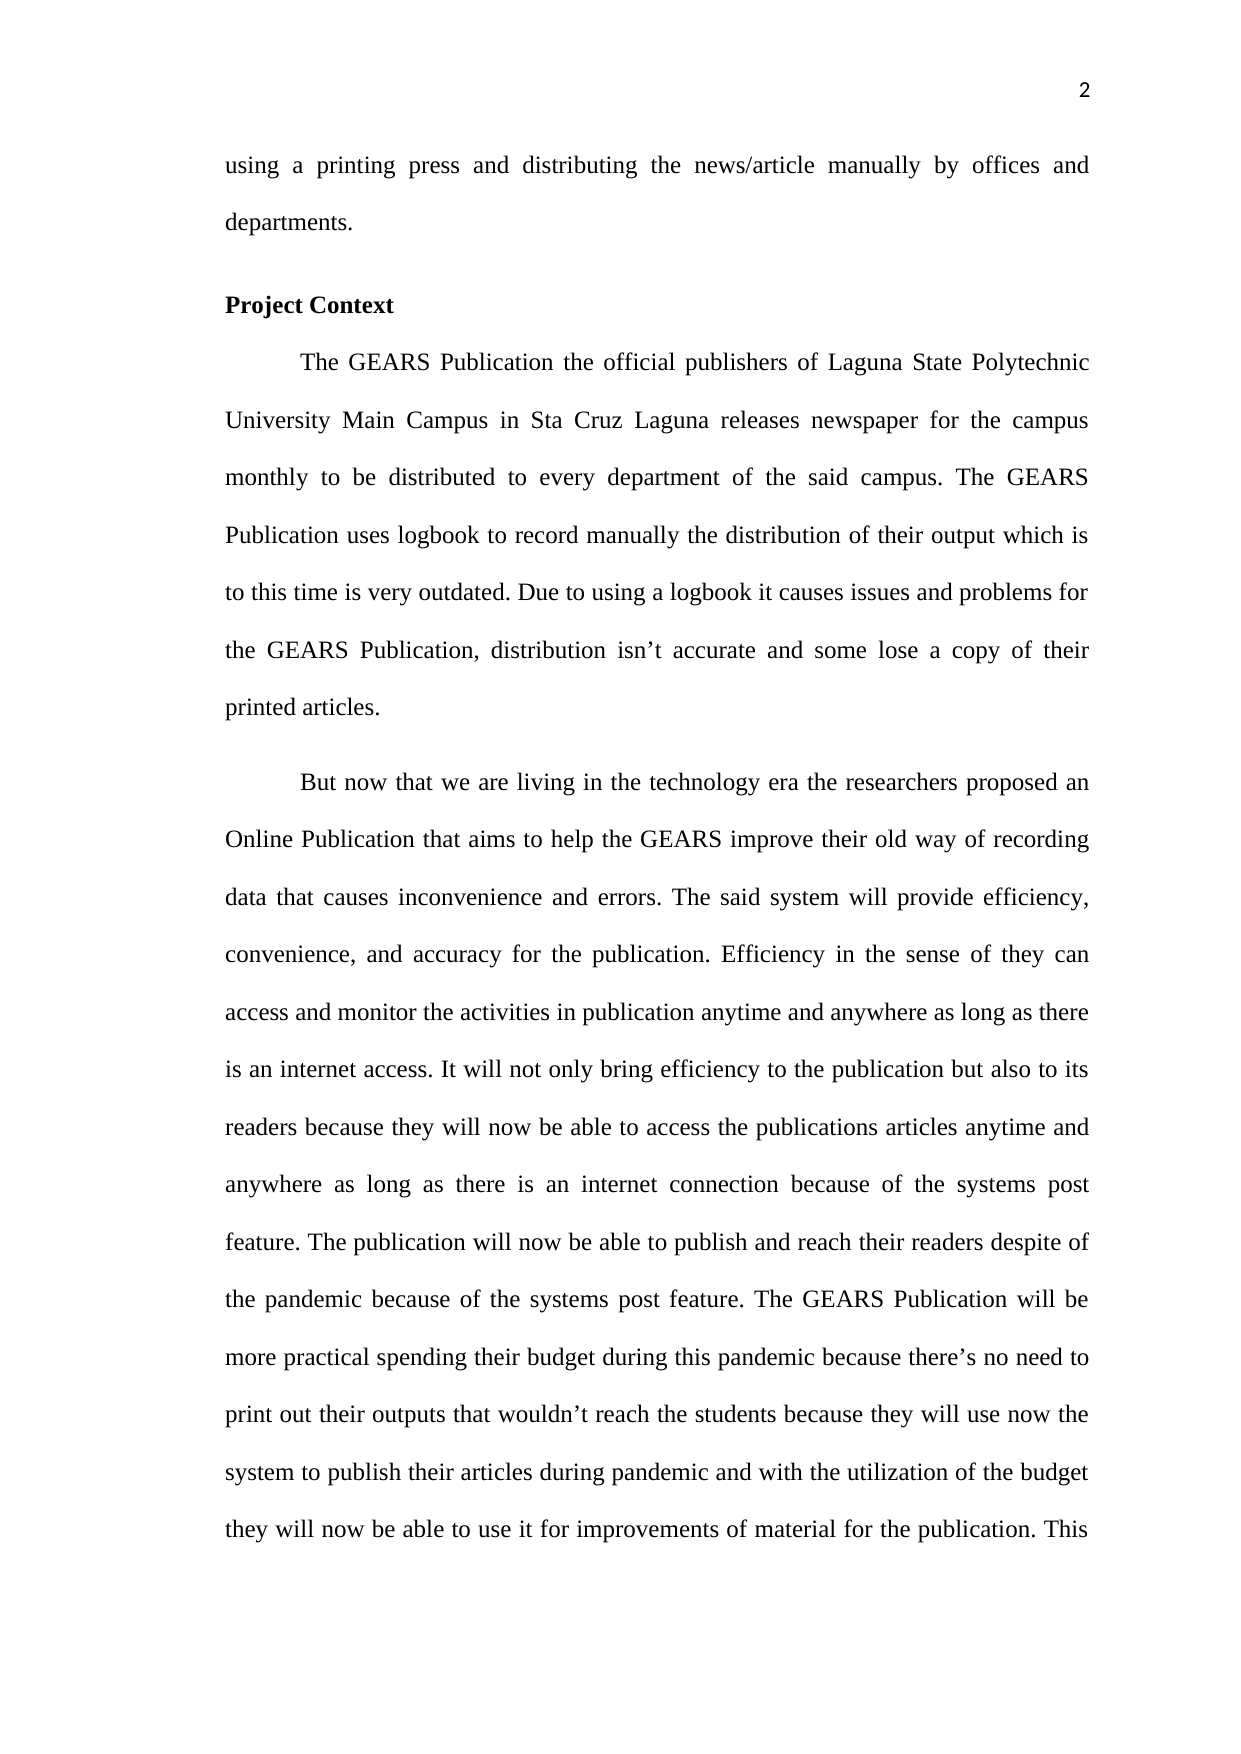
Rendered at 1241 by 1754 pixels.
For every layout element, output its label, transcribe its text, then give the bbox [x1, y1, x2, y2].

text The GEARS Publication the official publishers of Laguna State Polytechnic University Main Campus in Sta Cruz Laguna releases newspaper for the campus monthly to be distributed to every department of the said campus. The GEARS Publication uses logbook to record manually the distribution of their output which is to this time is very outdated. Due to using a logbook it causes issues and problems for the GEARS Publication, distribution isn’t accurate and some lose a copy of their printed articles. [225, 347, 1090, 721]
text Project Context [225, 290, 1090, 319]
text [225, 767, 1090, 1543]
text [225, 150, 1090, 236]
